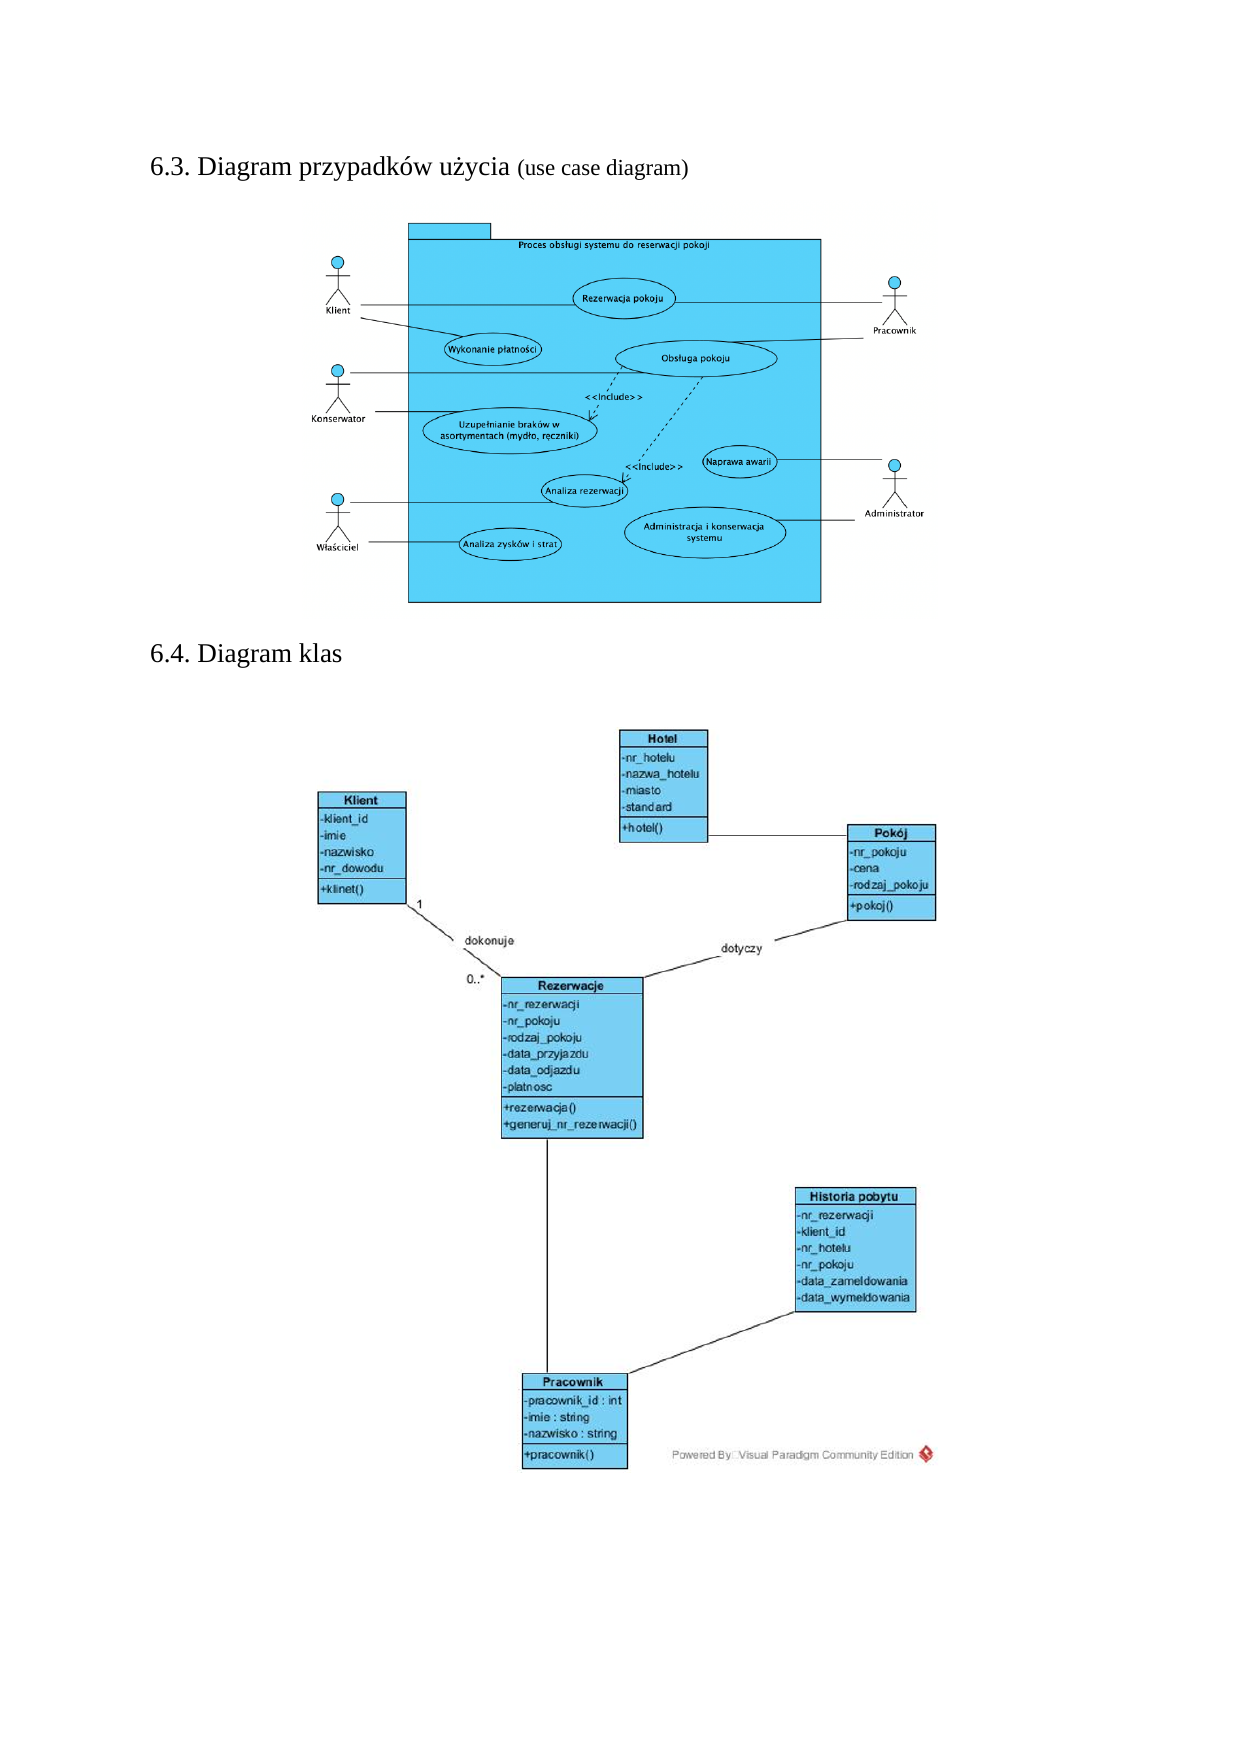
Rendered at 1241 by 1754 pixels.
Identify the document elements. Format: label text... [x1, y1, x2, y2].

subtitle 6.4. Diagram klas [150, 637, 1090, 668]
text 6.3. Diagram przypadków użycia (use case diagram) [150, 150, 1090, 181]
picture [273, 699, 967, 1488]
picture [302, 200, 938, 619]
